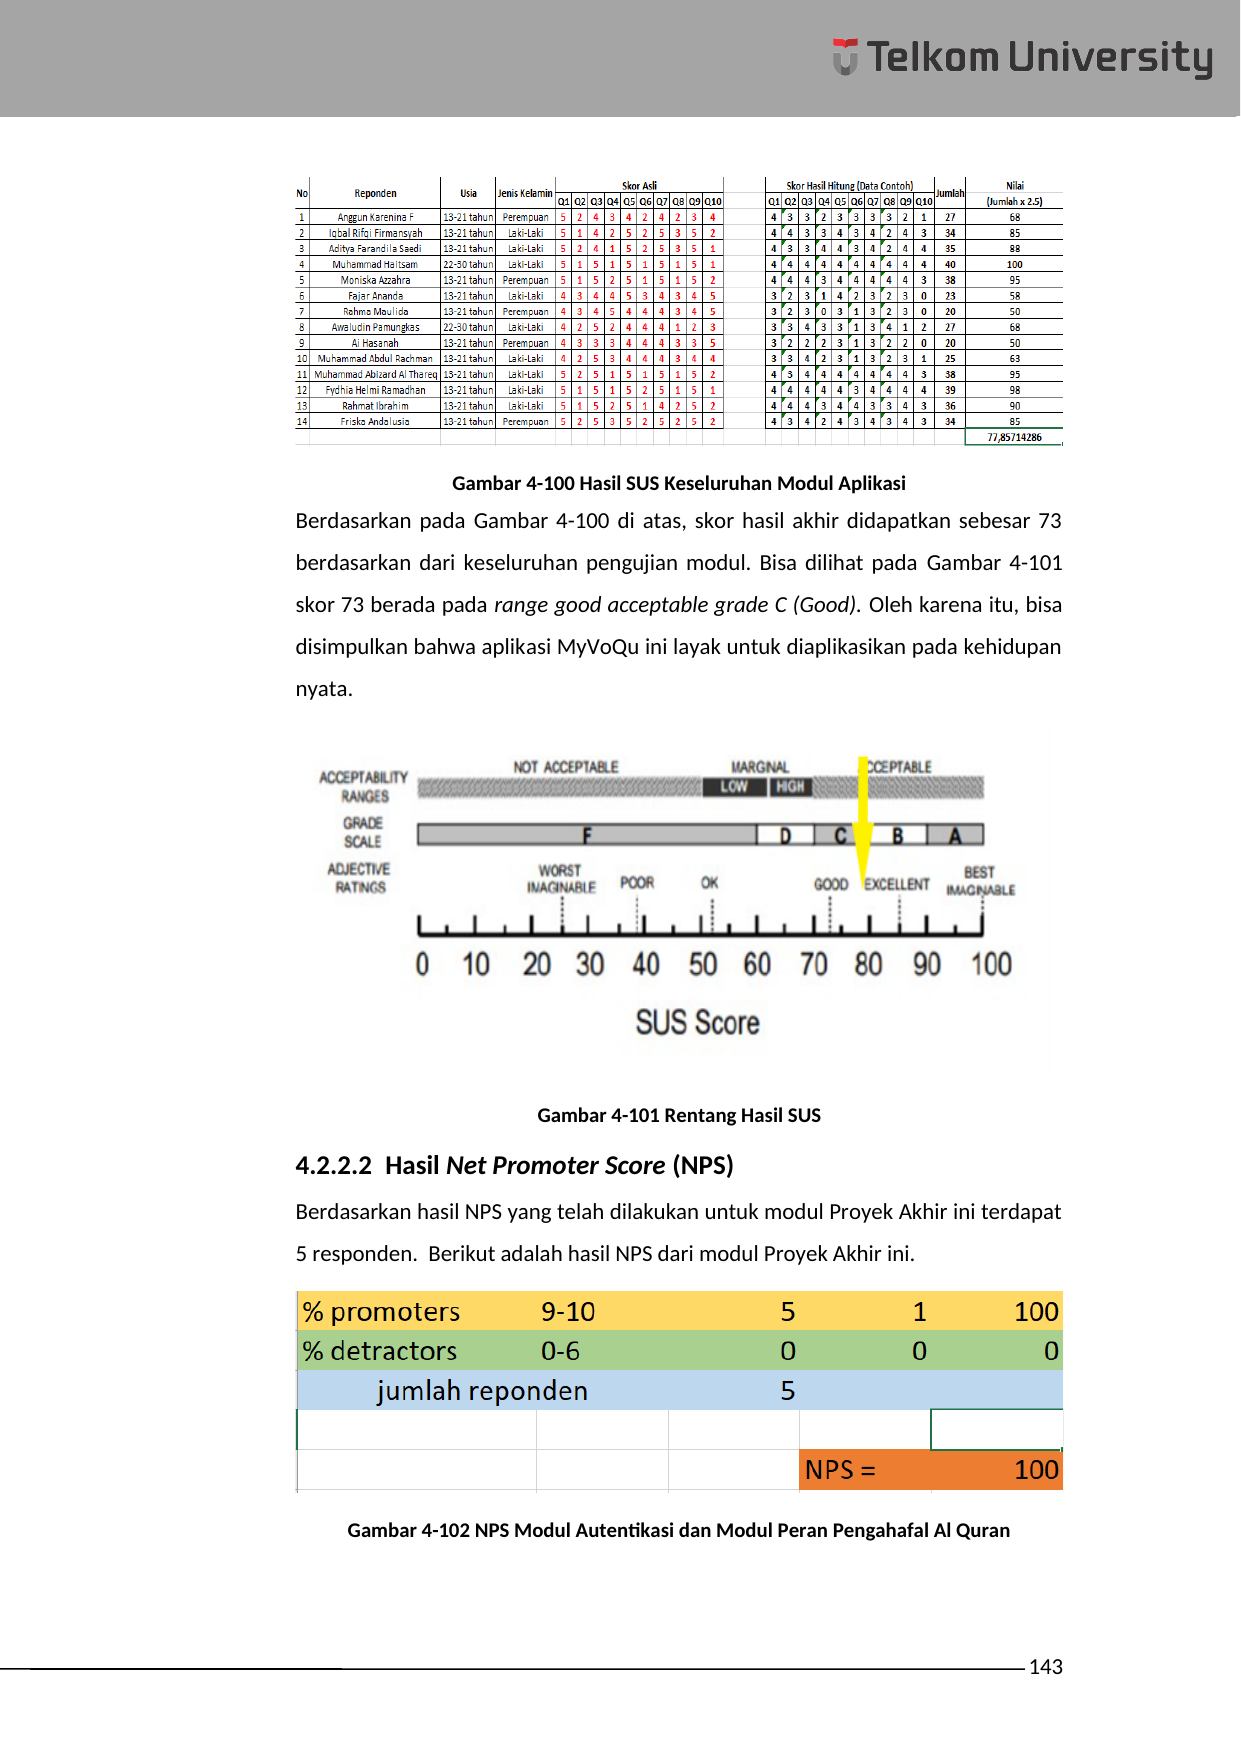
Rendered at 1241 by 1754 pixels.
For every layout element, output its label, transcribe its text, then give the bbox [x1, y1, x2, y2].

picture [833, 38, 1213, 80]
picture [295, 177, 1063, 446]
picture [295, 1291, 1064, 1493]
text Berdasarkan hasil NPS yang telah dilakukan untuk modul Proyek Akhir ini terdapat 5 responden. Berikut adalah hasil NPS dari modul Proyek Akhir ini. [295, 1197, 1063, 1267]
picture [295, 726, 1050, 1078]
subtitle Hasil Net Promoter Score (NPS) [295, 1148, 1063, 1181]
